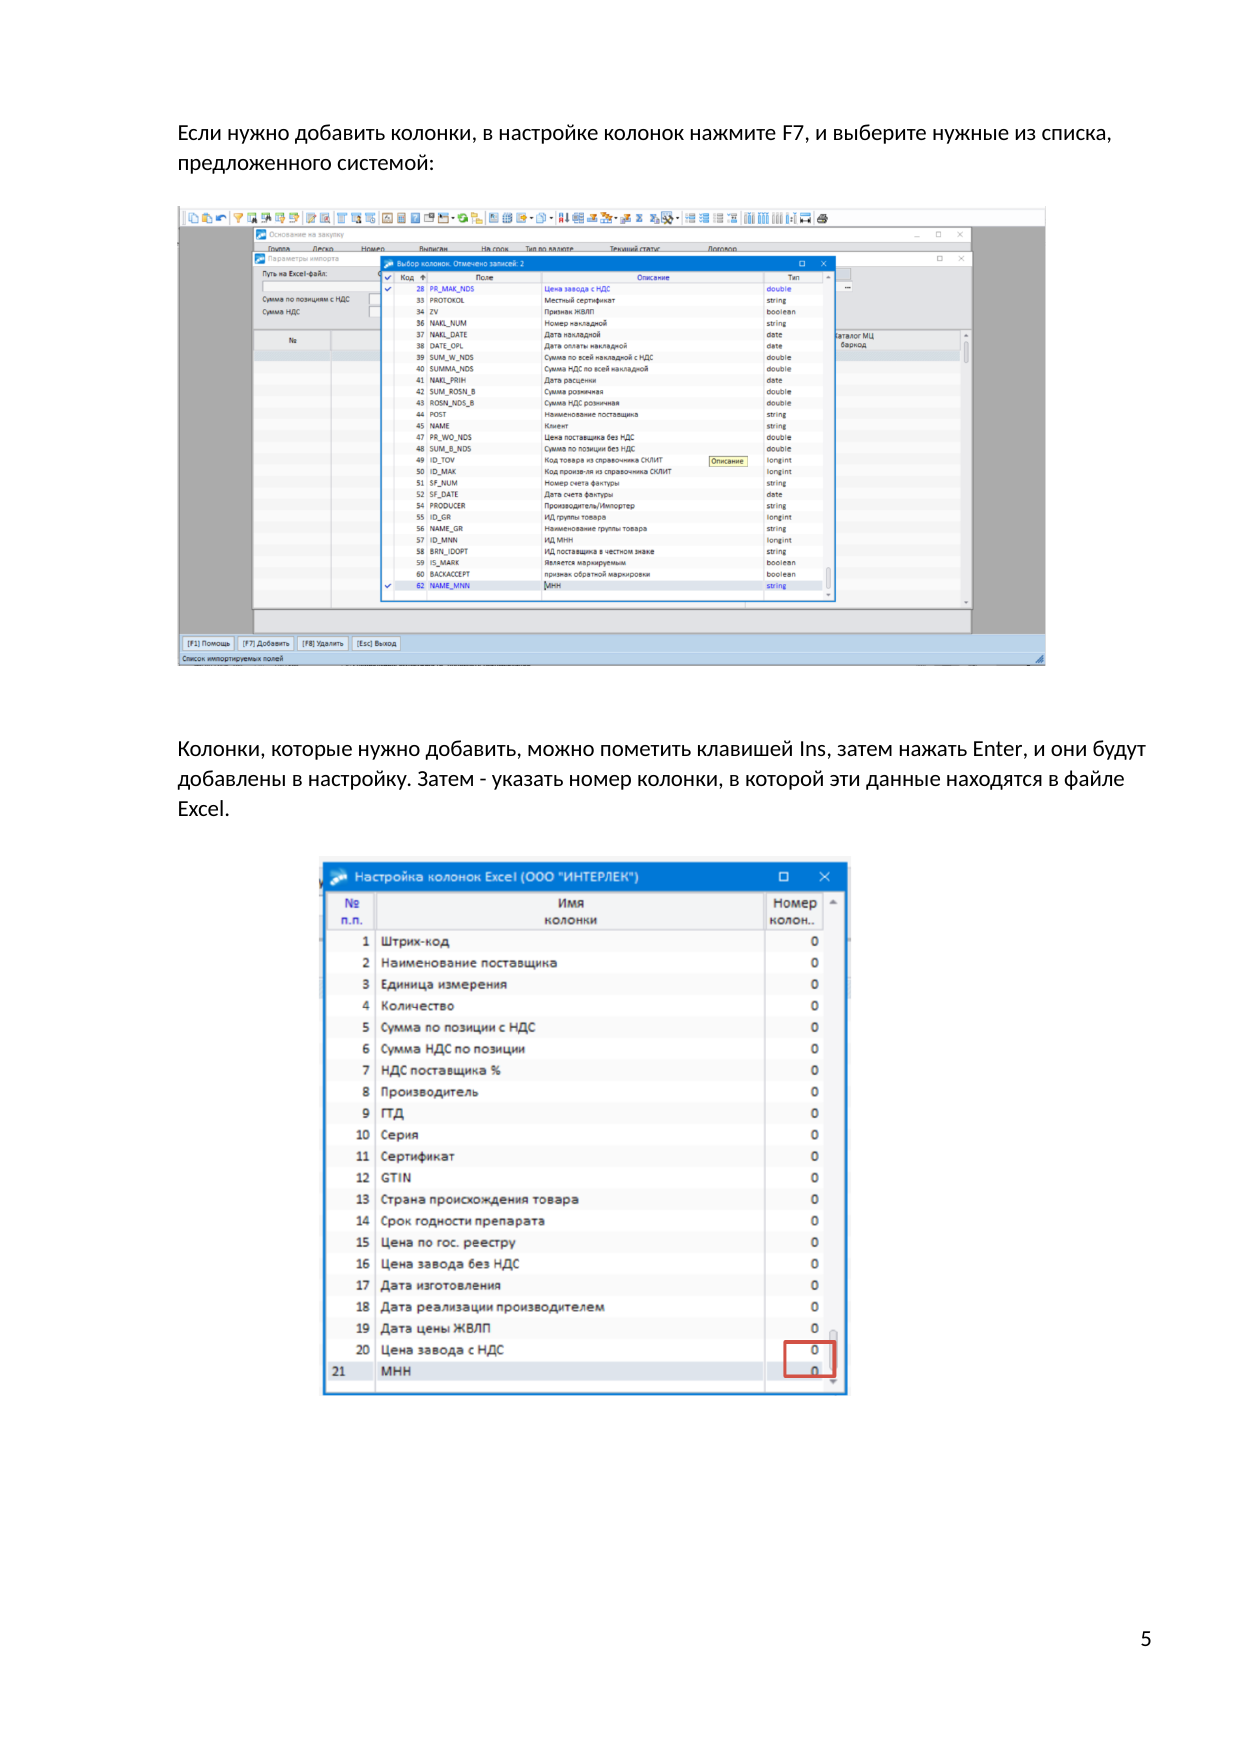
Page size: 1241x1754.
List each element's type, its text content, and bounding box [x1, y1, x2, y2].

text Если нужно добавить колонки, в настройке колонок нажмите F7, и выберите нужные из списка, предложенного системой: [177, 118, 1152, 176]
text Колонки, которые нужно добавить, можно пометить клавишей Ins, затем нажать Enter, и они будут добавлены в настройку. Затем - указать номер колонки, в которой эти данные находятся в файле Excel. [177, 734, 1152, 822]
picture [177, 206, 1046, 666]
picture [318, 856, 852, 1396]
